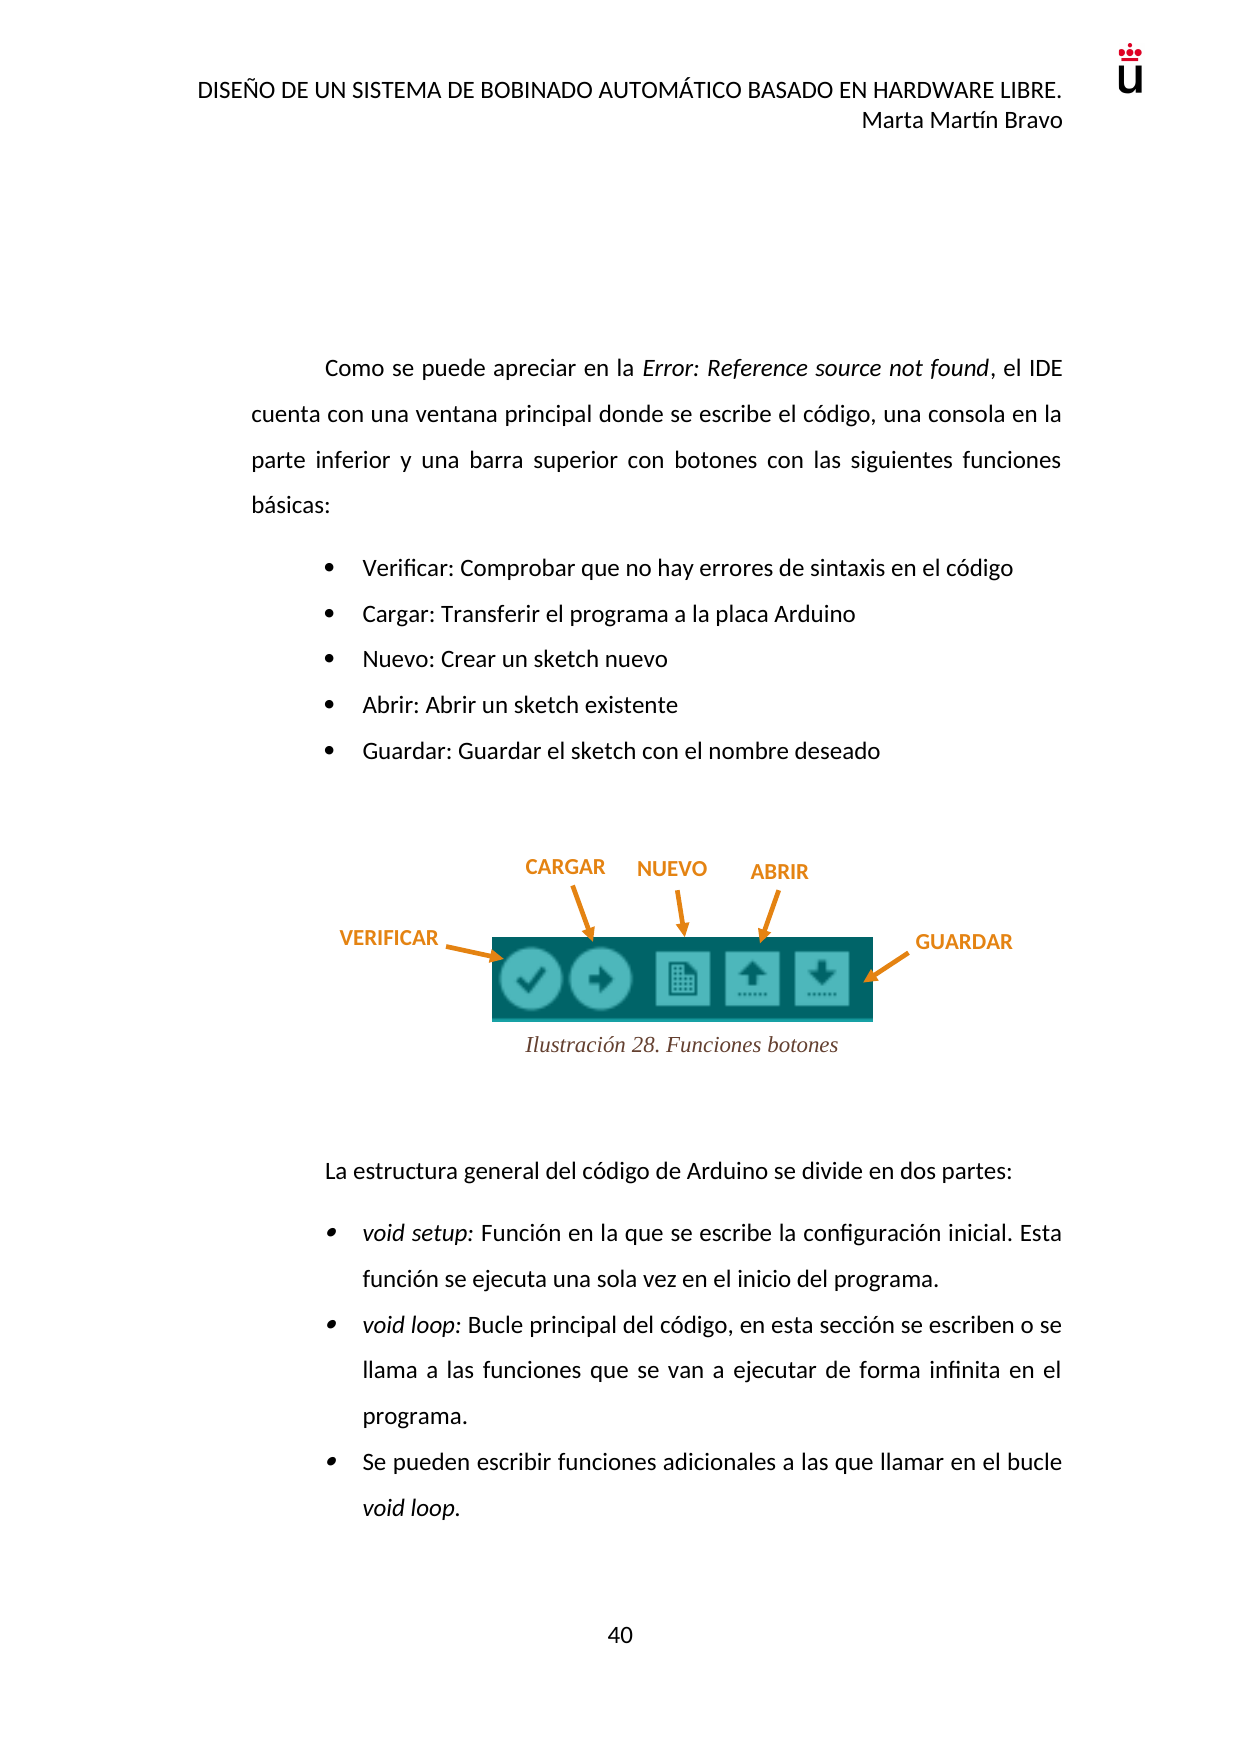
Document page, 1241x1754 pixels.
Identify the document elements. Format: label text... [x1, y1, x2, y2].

list Se pueden escribir funciones adicionales a las que llamar en el bucle void loop. [325, 1446, 1063, 1522]
picture [492, 937, 873, 1022]
picture [1118, 43, 1146, 95]
list Abrir: Abrir un sketch existente [325, 689, 1063, 720]
list Cargar: Transferir el programa a la placa Arduino [325, 598, 1063, 628]
text La estructura general del código de Arduino se divide en dos partes: [251, 1155, 1063, 1186]
list Guardar: Guardar el sketch con el nombre deseado [325, 735, 1063, 766]
list Verificar: Comprobar que no hay errores de sintaxis en el código [325, 552, 1063, 583]
list void setup: Función en la que se escribe la configuración inicial. Esta función se ejecuta una sola vez en el inicio del programa. [325, 1217, 1063, 1294]
list void loop: Bucle principal del código, en esta sección se escriben o se llama a las funciones que se van a ejecutar de forma infinita en el programa. [325, 1309, 1063, 1431]
list Nuevo: Crear un sketch nuevo [325, 643, 1063, 674]
